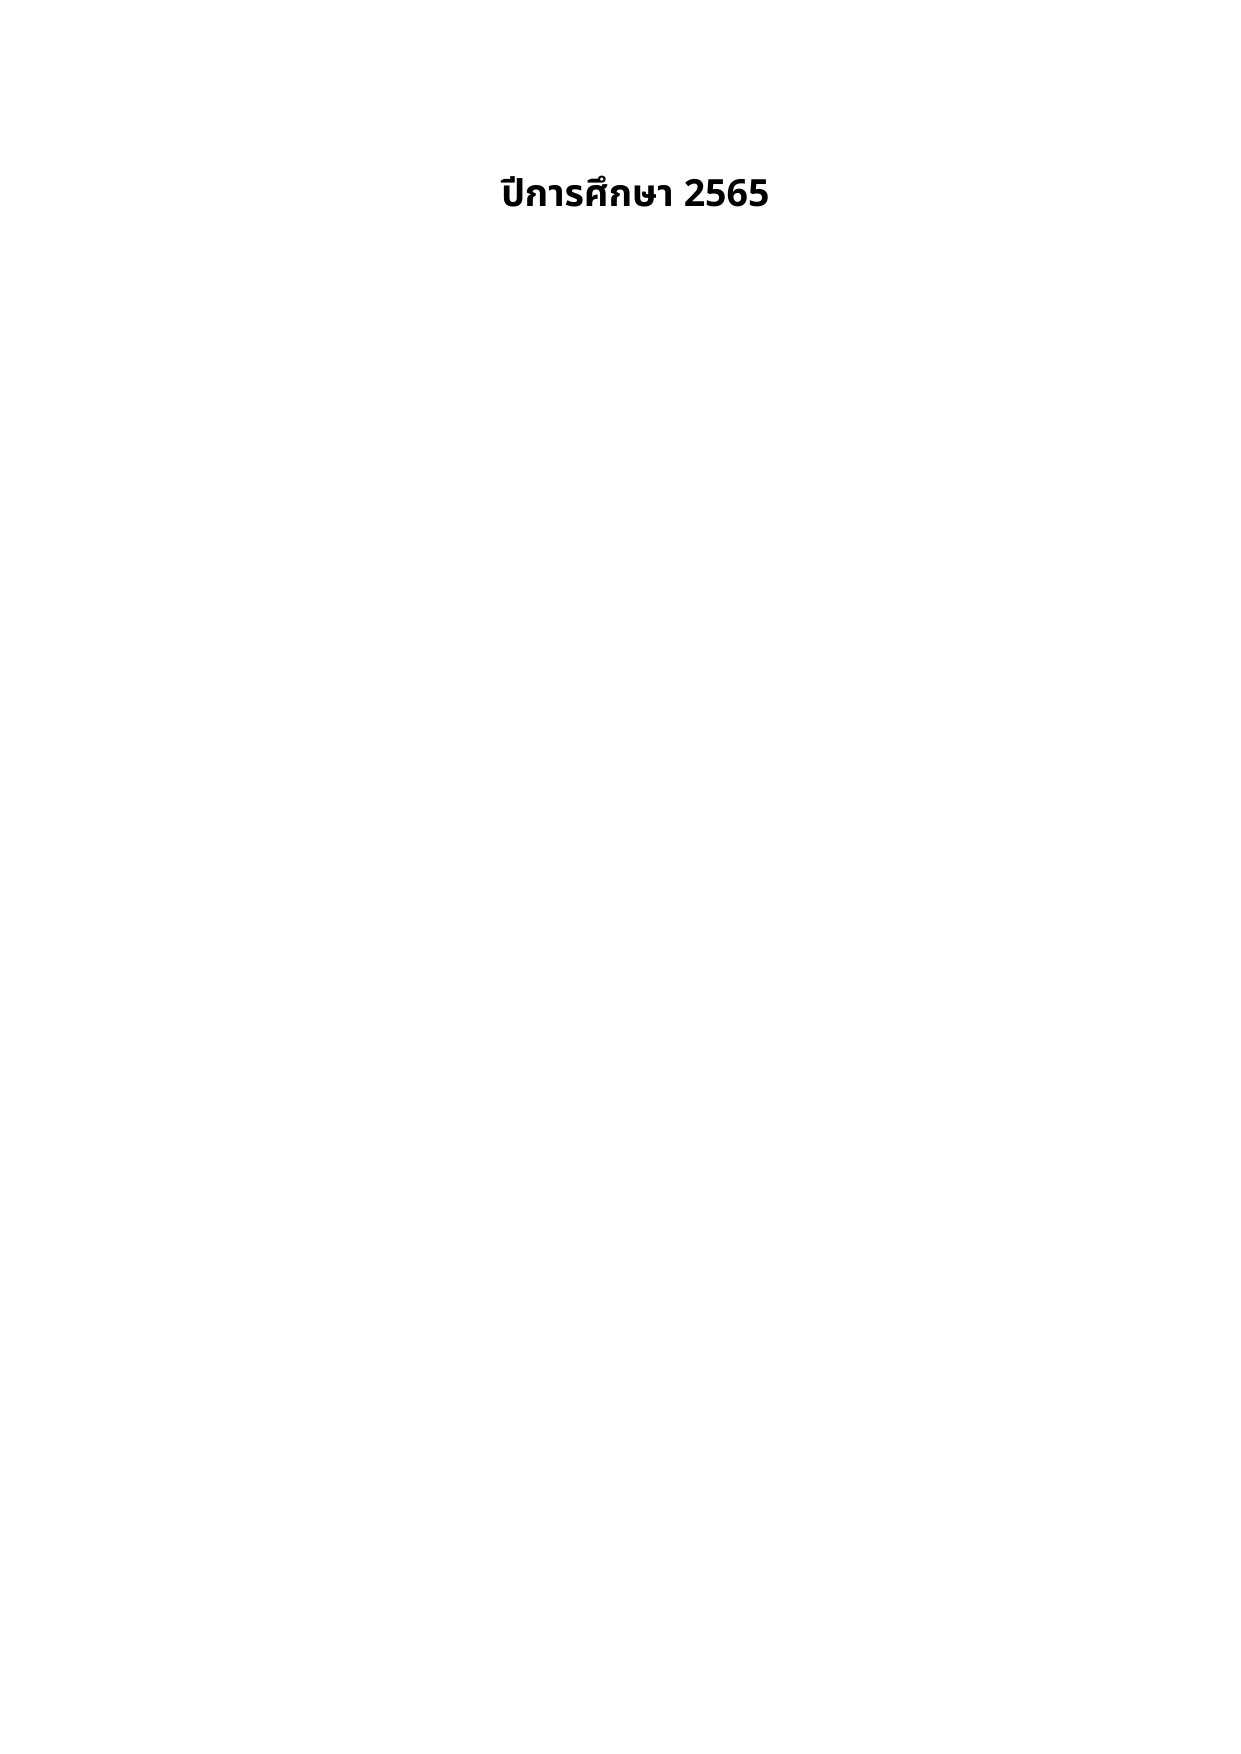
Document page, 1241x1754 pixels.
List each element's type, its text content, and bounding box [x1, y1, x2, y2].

text ปีการศึกษา 2565 [180, 166, 1090, 223]
